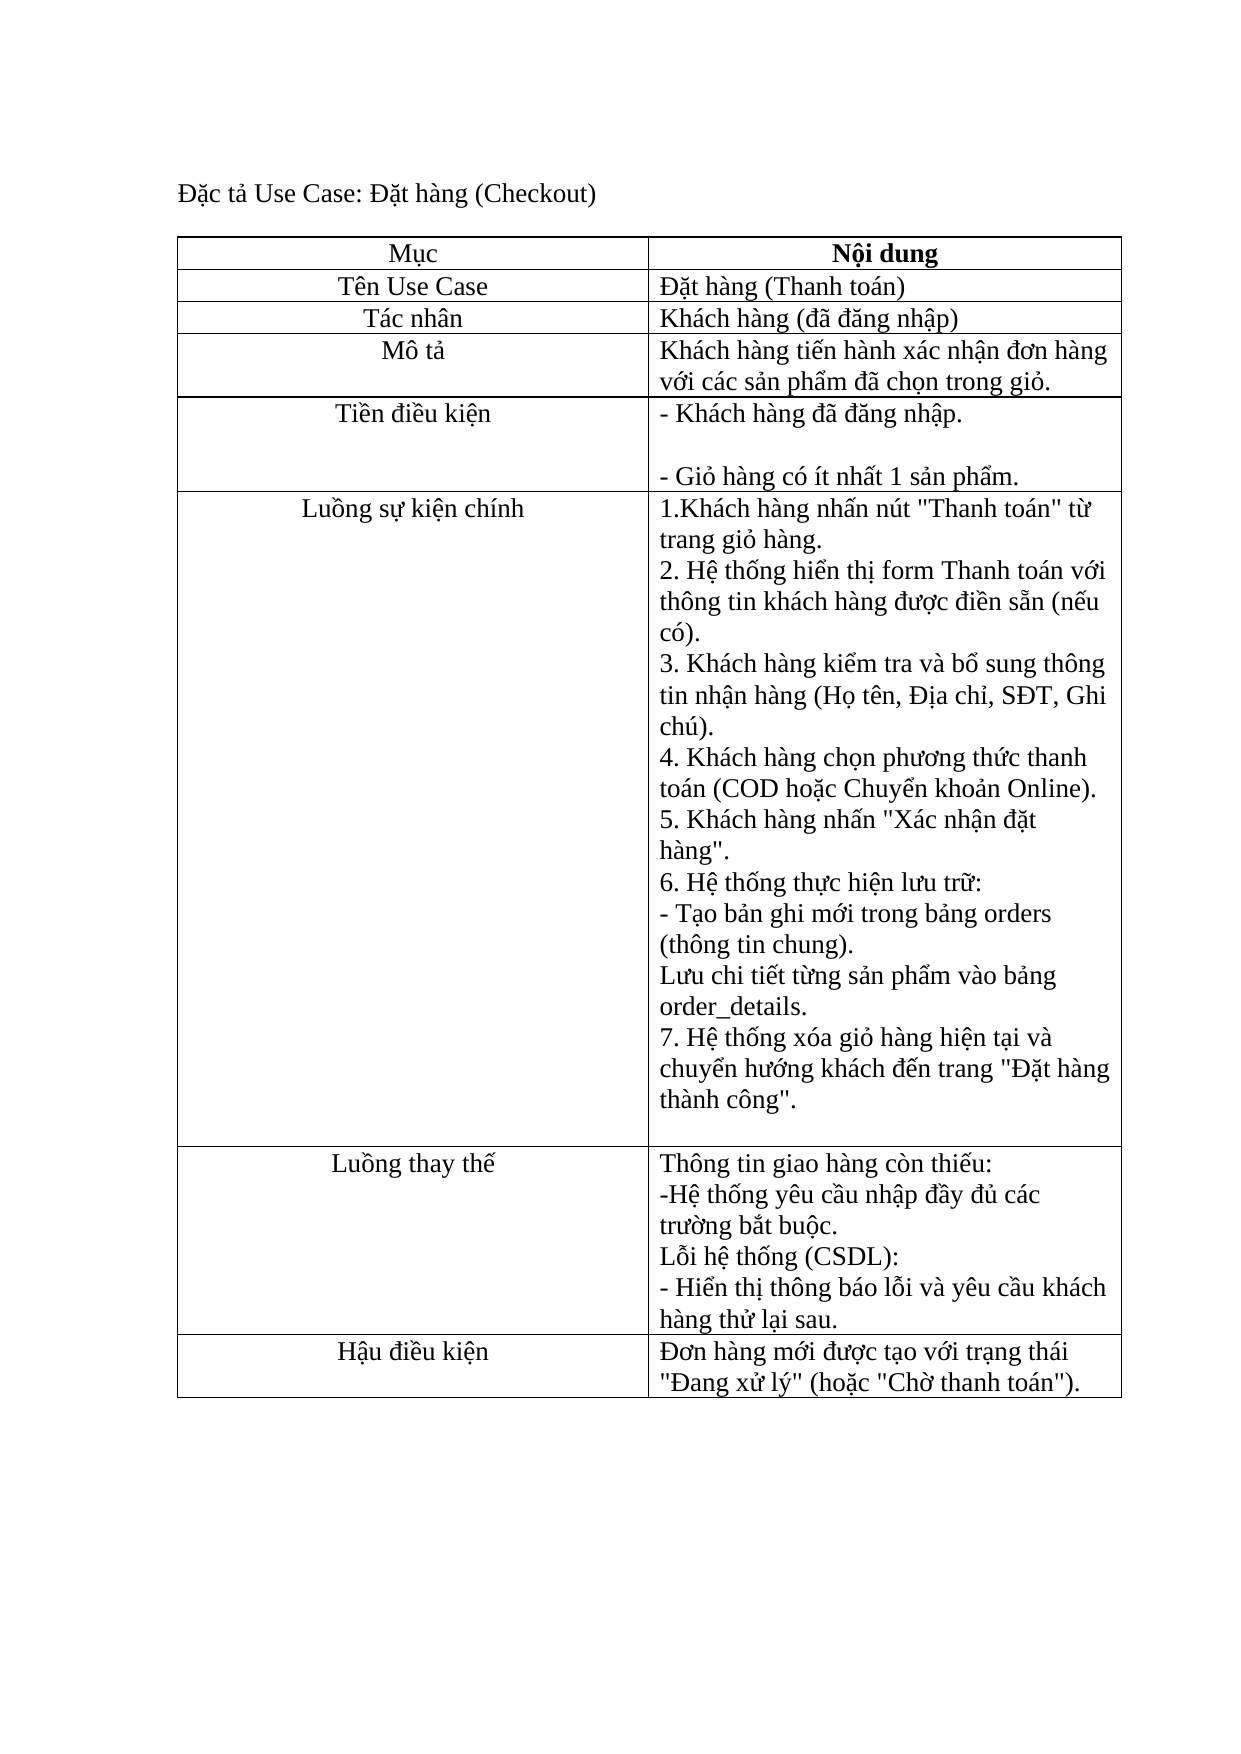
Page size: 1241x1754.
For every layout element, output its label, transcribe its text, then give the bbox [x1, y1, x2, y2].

table_header Mục [178, 238, 648, 269]
table_cell Luồng thay thế [178, 1147, 648, 1334]
table_cell Đơn hàng mới được tạo với trạng thái "Đang xử lý" (hoặc "Chờ thanh toán"). [649, 1335, 1121, 1397]
table_cell - Khách hàng đã đăng nhập. - Giỏ hàng có ít nhất 1 sản phẩm. [649, 398, 1121, 491]
table_cell Đặt hàng (Thanh toán) [649, 270, 1121, 301]
table_cell Thông tin giao hàng còn thiếu: -Hệ thống yêu cầu nhập đầy đủ các trường bắt buộc. Lỗi hệ thống (CSDL): - Hiển thị thông báo lỗi và yêu cầu khách hàng thử lại sau. [649, 1147, 1121, 1334]
table_cell Luồng sự kiện chính [178, 492, 648, 1146]
table_cell Khách hàng tiến hành xác nhận đơn hàng với các sản phẩm đã chọn trong giỏ. [649, 334, 1121, 396]
table_cell Tiền điều kiện [178, 398, 648, 491]
table_cell 1.Khách hàng nhấn nút "Thanh toán" từ trang giỏ hàng. 2. Hệ thống hiển thị form Thanh toán với thông tin khách hàng được điền sẵn (nếu có). 3. Khách hàng kiểm tra và bổ sung thông tin nhận hàng (Họ tên, Địa chỉ, SĐT, Ghi chú). 4. Khách hàng chọn phương thức thanh toán (COD hoặc Chuyển khoản Online). 5. Khách hàng nhấn "Xác nhận đặt hàng". 6. Hệ thống thực hiện lưu trữ: - Tạo bản ghi mới trong bảng orders (thông tin chung). Lưu chi tiết từng sản phẩm vào bảng order_details. 7. Hệ thống xóa giỏ hàng hiện tại và chuyển hướng khách đến trang "Đặt hàng thành công". [649, 492, 1121, 1146]
table_cell Tên Use Case [178, 270, 648, 301]
table_header Nội dung [649, 238, 1121, 269]
table_cell Hậu điều kiện [178, 1335, 648, 1397]
table_cell Khách hàng (đã đăng nhập) [649, 302, 1121, 333]
text Đặc tả Use Case: Đặt hàng (Checkout) [177, 177, 1122, 208]
table_cell Tác nhân [178, 302, 648, 333]
table_cell Mô tả [178, 334, 648, 396]
